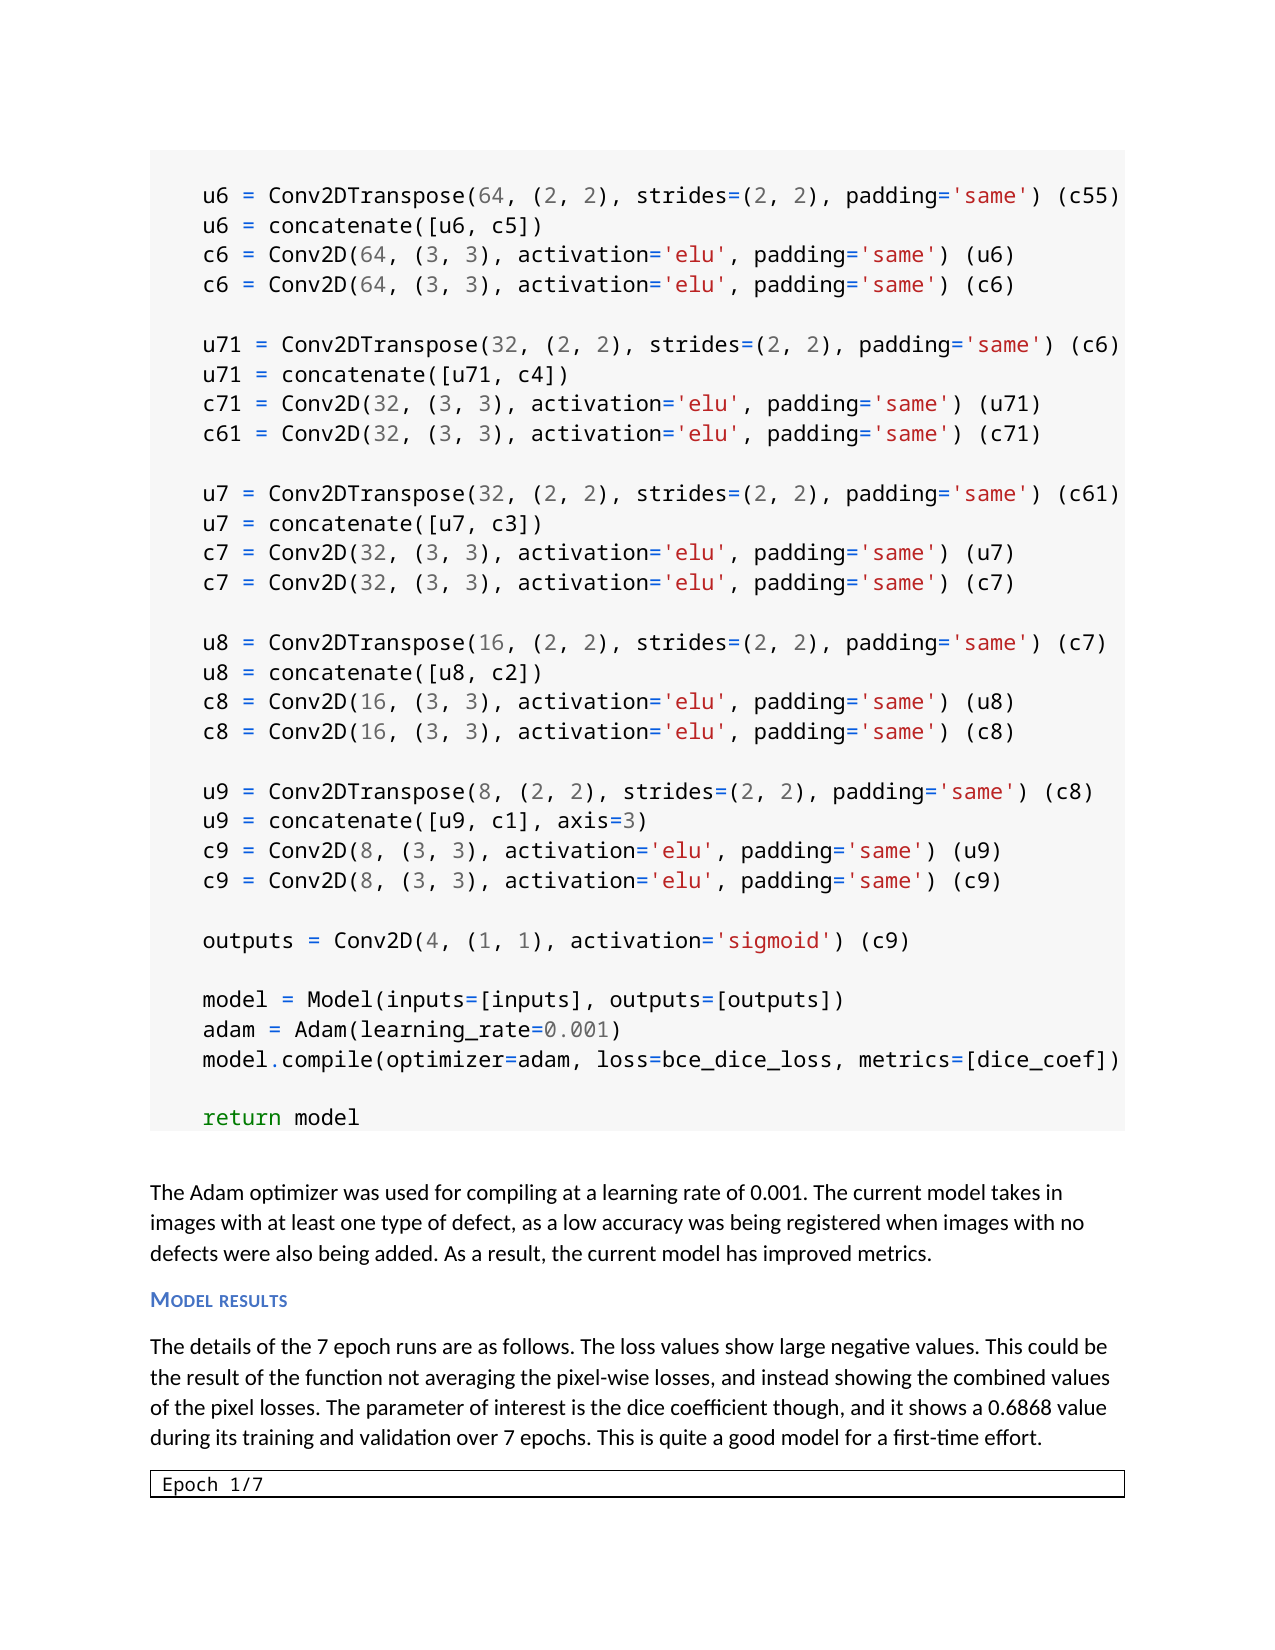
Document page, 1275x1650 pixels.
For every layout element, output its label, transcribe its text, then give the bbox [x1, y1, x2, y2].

text return model [150, 1102, 1125, 1131]
text u6 = Conv2DTranspose(64, (2, 2), strides=(2, 2), padding='same') (c55) [150, 180, 1125, 209]
text c8 = Conv2D(16, (3, 3), activation='elu', padding='same') (u8) [150, 686, 1125, 716]
text c7 = Conv2D(32, (3, 3), activation='elu', padding='same') (u7) [150, 537, 1125, 567]
text outputs = Conv2D(4, (1, 1), activation='sigmoid') (c9) [150, 924, 1125, 954]
text model = Model(inputs=[inputs], outputs=[outputs]) [150, 984, 1125, 1014]
text The Adam optimizer was used for compiling at a learning rate of 0.001. The current model takes in images with at least one type of defect, as a low accuracy was being registered when images with no defects were also being added. As a result, the current model has improved metrics. [150, 1178, 1125, 1267]
text u9 = concatenate([u9, c1], axis=3) [150, 805, 1125, 835]
text c6 = Conv2D(64, (3, 3), activation='elu', padding='same') (c6) [150, 269, 1125, 299]
text c61 = Conv2D(32, (3, 3), activation='elu', padding='same') (c71) [150, 418, 1125, 448]
text u8 = concatenate([u8, c2]) [150, 656, 1125, 686]
table_header Epoch 1/7 [151, 1471, 1124, 1496]
text Model results [150, 1286, 1125, 1313]
text u8 = Conv2DTranspose(16, (2, 2), strides=(2, 2), padding='same') (c7) [150, 627, 1125, 656]
text u6 = concatenate([u6, c5]) [150, 209, 1125, 239]
text model.compile(optimizer=adam, loss=bce_dice_loss, metrics=[dice_coef]) [150, 1044, 1125, 1073]
text c8 = Conv2D(16, (3, 3), activation='elu', padding='same') (c8) [150, 716, 1125, 746]
text u71 = Conv2DTranspose(32, (2, 2), strides=(2, 2), padding='same') (c6) [150, 329, 1125, 358]
text c6 = Conv2D(64, (3, 3), activation='elu', padding='same') (u6) [150, 239, 1125, 269]
text c9 = Conv2D(8, (3, 3), activation='elu', padding='same') (u9) [150, 835, 1125, 865]
text u71 = concatenate([u71, c4]) [150, 358, 1125, 388]
text u9 = Conv2DTranspose(8, (2, 2), strides=(2, 2), padding='same') (c8) [150, 776, 1125, 805]
text adam = Adam(learning_rate=0.001) [150, 1014, 1125, 1044]
text u7 = concatenate([u7, c3]) [150, 507, 1125, 537]
text c71 = Conv2D(32, (3, 3), activation='elu', padding='same') (u71) [150, 388, 1125, 418]
text u7 = Conv2DTranspose(32, (2, 2), strides=(2, 2), padding='same') (c61) [150, 478, 1125, 507]
text c9 = Conv2D(8, (3, 3), activation='elu', padding='same') (c9) [150, 865, 1125, 895]
text The details of the 7 epoch runs are as follows. The loss values show large negative values. This could be the result of the function not averaging the pixel-wise losses, and instead showing the combined values of the pixel losses. The parameter of interest is the dice coefficient though, and it shows a 0.6868 value during its training and validation over 7 epochs. This is quite a good model for a first-time effort. [150, 1332, 1125, 1451]
text c7 = Conv2D(32, (3, 3), activation='elu', padding='same') (c7) [150, 567, 1125, 597]
